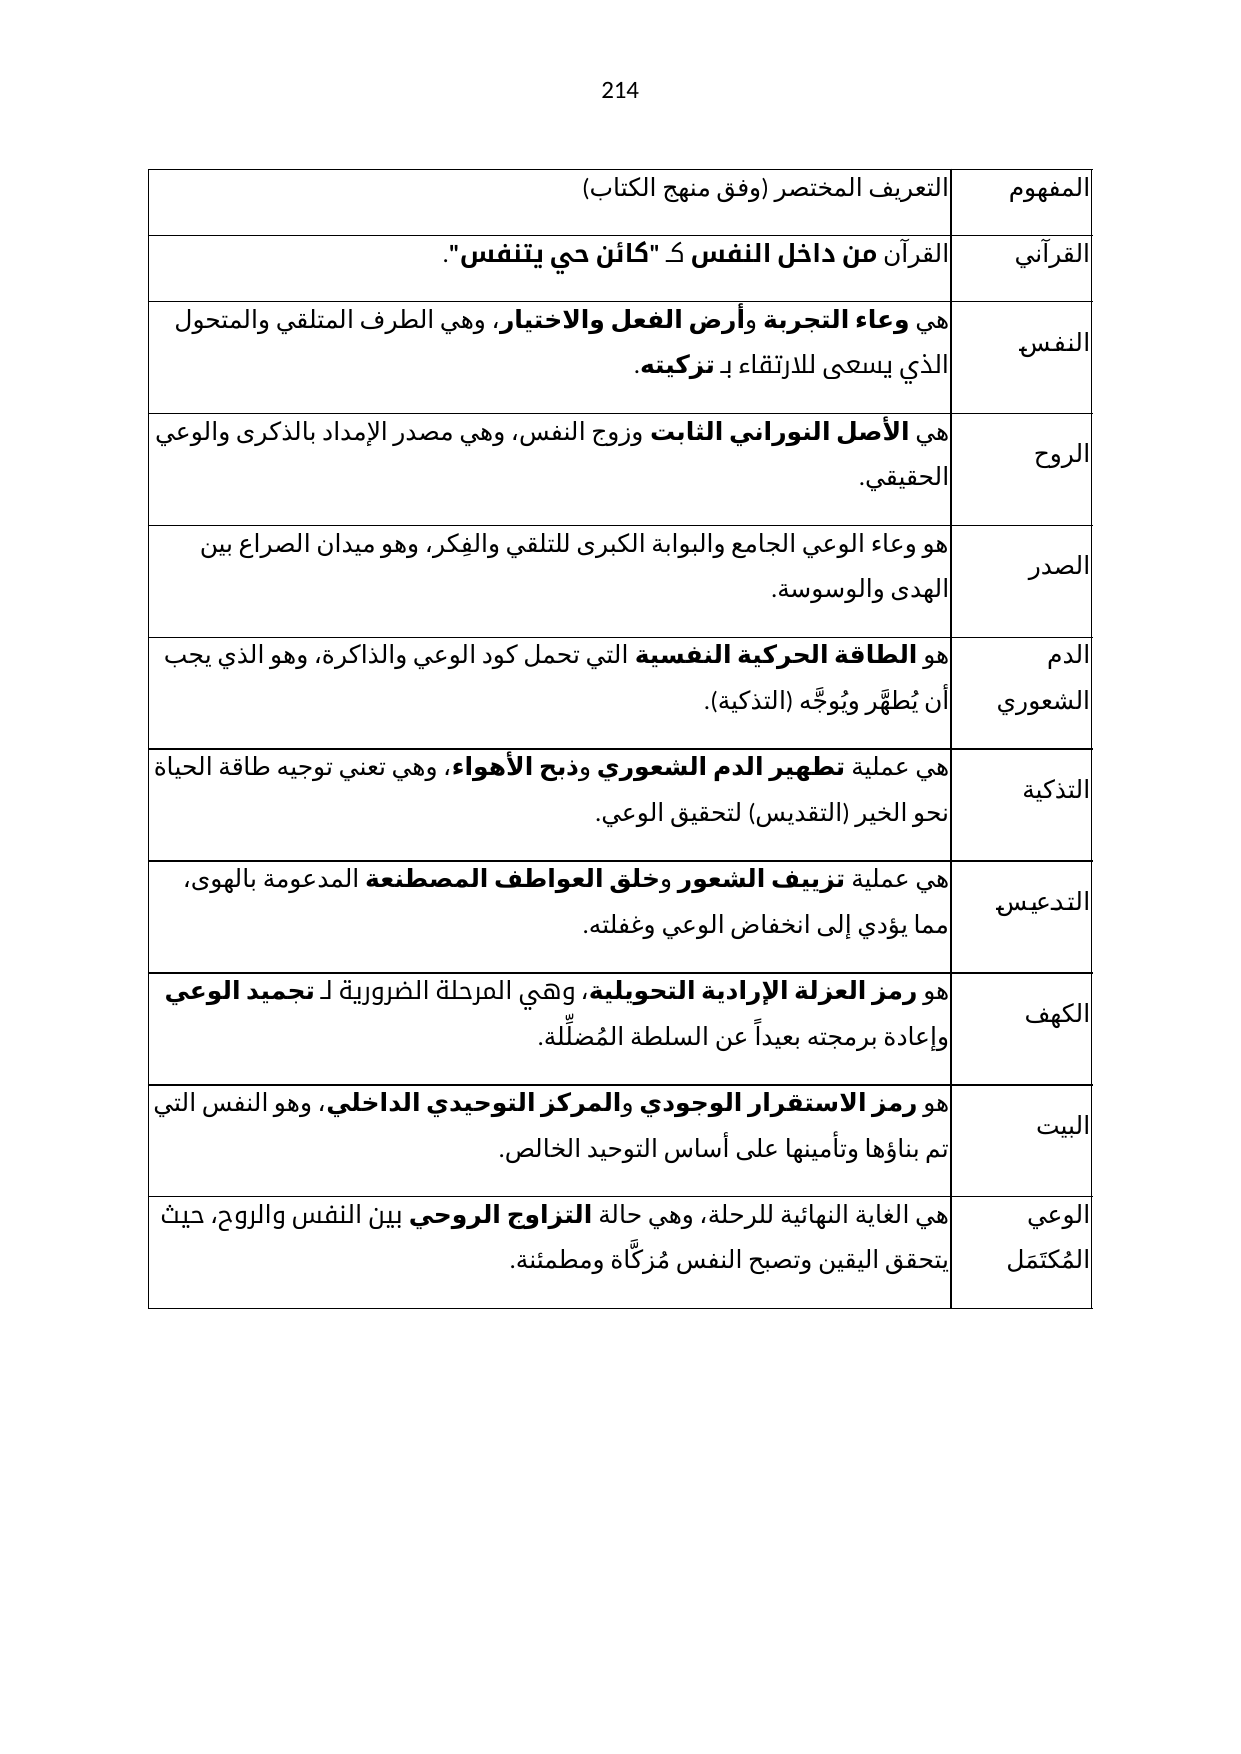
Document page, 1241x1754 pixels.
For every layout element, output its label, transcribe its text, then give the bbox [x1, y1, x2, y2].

table_cell هي الأصل النوراني الثابت وزوج النفس، وهي مصدر الإمداد بالذكرى والوعي الحقيقي. [149, 414, 950, 524]
table_header التعريف المختصر (وفق منهج الكتاب) [149, 170, 950, 235]
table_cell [149, 236, 950, 301]
table_cell فقه اللسان القرآني [952, 236, 1091, 301]
table_cell التدعيس [952, 862, 1091, 972]
table_cell البيت [952, 1086, 1091, 1196]
table_cell الصدر [952, 526, 1091, 636]
table_header المفهوم [952, 170, 1091, 235]
table_cell هو رمز العزلة الإرادية التحويلية، وهي المرحلة الضرورية لـ تجميد الوعي وإعادة برمجته بعيداً عن السلطة المُضلِّلة. [149, 974, 950, 1084]
table_cell النفس [952, 302, 1091, 413]
table_cell الدم الشعوري [952, 638, 1091, 748]
table_cell هي عملية تطهير الدم الشعوري وذبح الأهواء، وهي تعني توجيه طاقة الحياة نحو الخير (التقديس) لتحقيق الوعي. [149, 750, 950, 860]
table_cell الروح [952, 414, 1091, 524]
table_cell هو رمز الاستقرار الوجودي والمركز التوحيدي الداخلي، وهو النفس التي تم بناؤها وتأمينها على أساس التوحيد الخالص. [149, 1086, 950, 1196]
table_cell الكهف [952, 974, 1091, 1084]
table_cell الوعي المُكتَمَل [952, 1197, 1091, 1308]
table_cell هي الغاية النهائية للرحلة، وهي حالة التزاوج الروحي بين النفس والروح، حيث يتحقق اليقين وتصبح النفس مُزكَّاة ومطمئنة. [149, 1197, 950, 1308]
table_cell هي عملية تزييف الشعور وخلق العواطف المصطنعة المدعومة بالهوى، مما يؤدي إلى انخفاض الوعي وغفلته. [149, 862, 950, 972]
table_cell هو وعاء الوعي الجامع والبوابة الكبرى للتلقي والفِكر، وهو ميدان الصراع بين الهدى والوسوسة. [149, 526, 950, 636]
table_cell هي وعاء التجربة وأرض الفعل والاختيار، وهي الطرف المتلقي والمتحول الذي يسعى للارتقاء بـ تزكيته. [149, 302, 950, 413]
table_cell هو الطاقة الحركية النفسية التي تحمل كود الوعي والذاكرة، وهو الذي يجب أن يُطهَّر ويُوجَّه (التذكية). [149, 638, 950, 748]
table_cell التذكية [952, 750, 1091, 860]
